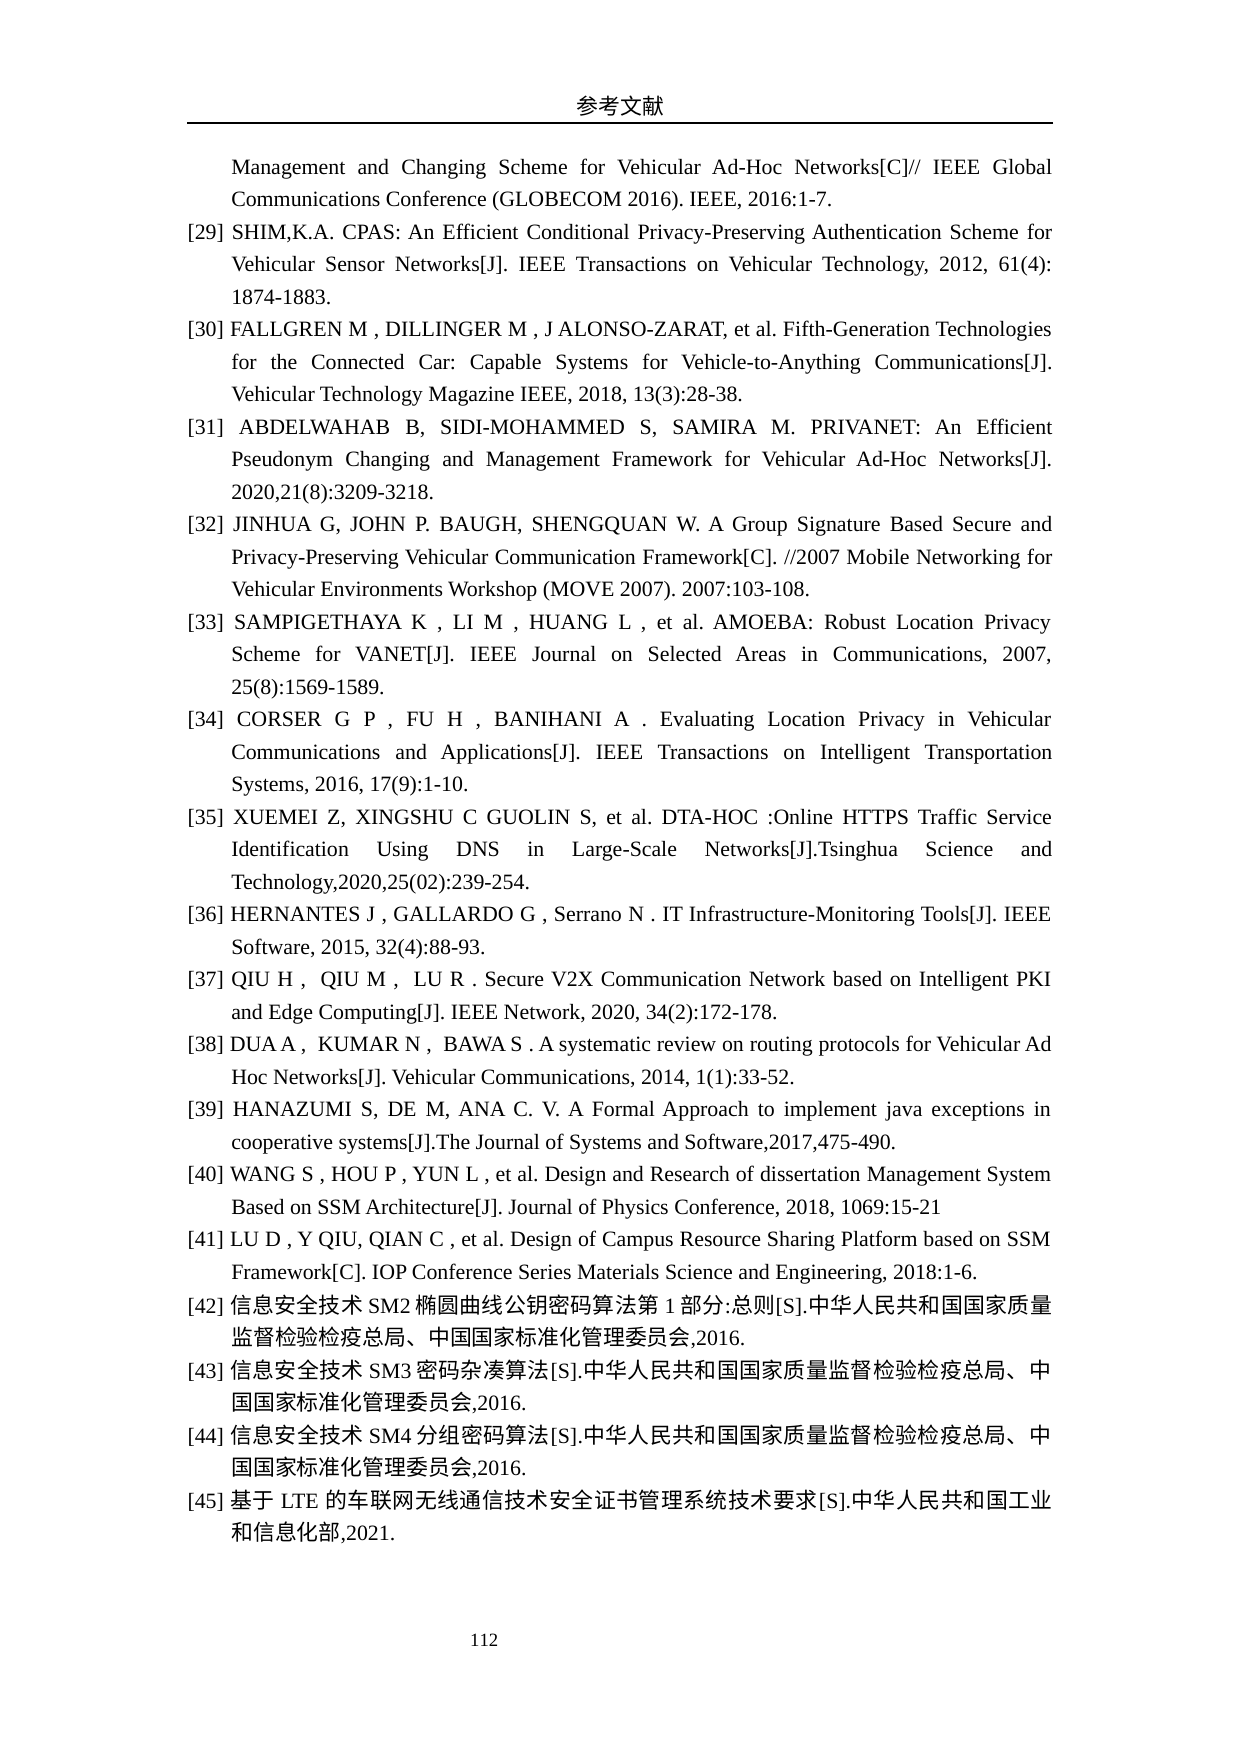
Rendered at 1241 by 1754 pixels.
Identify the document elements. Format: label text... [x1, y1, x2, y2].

text [39] HANAZUMI S, DE M, ANA C. V. A Formal Approach to implement java exceptions in cooperative systems[J].The Journal of Systems and Software,2017,475-490. [187, 1092, 1053, 1157]
text [33] SAMPIGETHAYA K , LI M , HUANG L , et al. AMOEBA: Robust Location Privacy Scheme for VANET[J]. IEEE Journal on Selected Areas in Communications, 2007, 25(8):1569-1589. [187, 605, 1053, 702]
text [38] DUA A , KUMAR N , BAWA S . A systematic review on routing protocols for Vehicular Ad Hoc Networks[J]. Vehicular Communications, 2014, 1(1):33-52. [187, 1027, 1053, 1092]
text [40] WANG S , HOU P , YUN L , et al. Design and Research of dissertation Management System Based on SSM Architecture[J]. Journal of Physics Conference, 2018, 1069:15-21 [187, 1157, 1053, 1222]
text [42] 信息安全技术SM2椭圆曲线公钥密码算法第1部分:总则[S].中华人民共和国国家质量监督检验检疫总局、中国国家标准化管理委员会,2016. [187, 1287, 1053, 1352]
text [34] CORSER G P , FU H , BANIHANI A . Evaluating Location Privacy in Vehicular Communications and Applications[J]. IEEE Transactions on Intelligent Transportation Systems, 2016, 17(9):1-10. [187, 702, 1053, 800]
text [41] LU D , Y QIU, QIAN C , et al. Design of Campus Resource Sharing Platform based on SSM Framework[C]. IOP Conference Series Materials Science and Engineering, 2018:1-6. [187, 1222, 1053, 1287]
text [37] QIU H , QIU M , LU R . Secure V2X Communication Network based on Intelligent PKI and Edge Computing[J]. IEEE Network, 2020, 34(2):172-178. [187, 962, 1053, 1027]
text [36] HERNANTES J , GALLARDO G , Serrano N . IT Infrastructure-Monitoring Tools[J]. IEEE Software, 2015, 32(4):88-93. [187, 897, 1053, 962]
text [45] 基于 LTE 的车联网无线通信技术安全证书管理系统技术要求[S].中华人民共和国工业和信息化部,2021. [187, 1482, 1053, 1547]
text [43] 信息安全技术SM3密码杂凑算法[S].中华人民共和国国家质量监督检验检疫总局、中国国家标准化管理委员会,2016. [187, 1352, 1053, 1417]
text [35] XUEMEI Z, XINGSHU C GUOLIN S, et al. DTA-HOC :Online HTTPS Traffic Service Identification Using DNS in Large-Scale Networks[J].Tsinghua Science and Technology,2020,25(02):239-254. [187, 800, 1053, 897]
text [30] FALLGREN M , DILLINGER M , J ALONSO-ZARAT, et al. Fifth-Generation Technologies for the Connected Car: Capable Systems for Vehicle-to-Anything Communications[J]. Vehicular Technology Magazine IEEE, 2018, 13(3):28-38. [187, 312, 1053, 410]
text [29] SHIM,K.A. CPAS: An Efficient Conditional Privacy-Preserving Authentication Scheme for Vehicular Sensor Networks[J]. IEEE Transactions on Vehicular Technology, 2012, 61(4): 1874-1883. [187, 215, 1053, 312]
text [32] JINHUA G, JOHN P. BAUGH, SHENGQUAN W. A Group Signature Based Secure and Privacy-Preserving Vehicular Communication Framework[C]. //2007 Mobile Networking for Vehicular Environments Workshop (MOVE 2007). 2007:103-108. [187, 507, 1053, 605]
text [31] ABDELWAHAB B, SIDI-MOHAMMED S, SAMIRA M. PRIVANET: An Efficient Pseudonym Changing and Management Framework for Vehicular Ad-Hoc Networks[J]. 2020,21(8):3209-3218. [187, 410, 1053, 507]
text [187, 150, 1053, 215]
text [44] 信息安全技术SM4分组密码算法[S].中华人民共和国国家质量监督检验检疫总局、中国国家标准化管理委员会,2016. [187, 1417, 1053, 1482]
